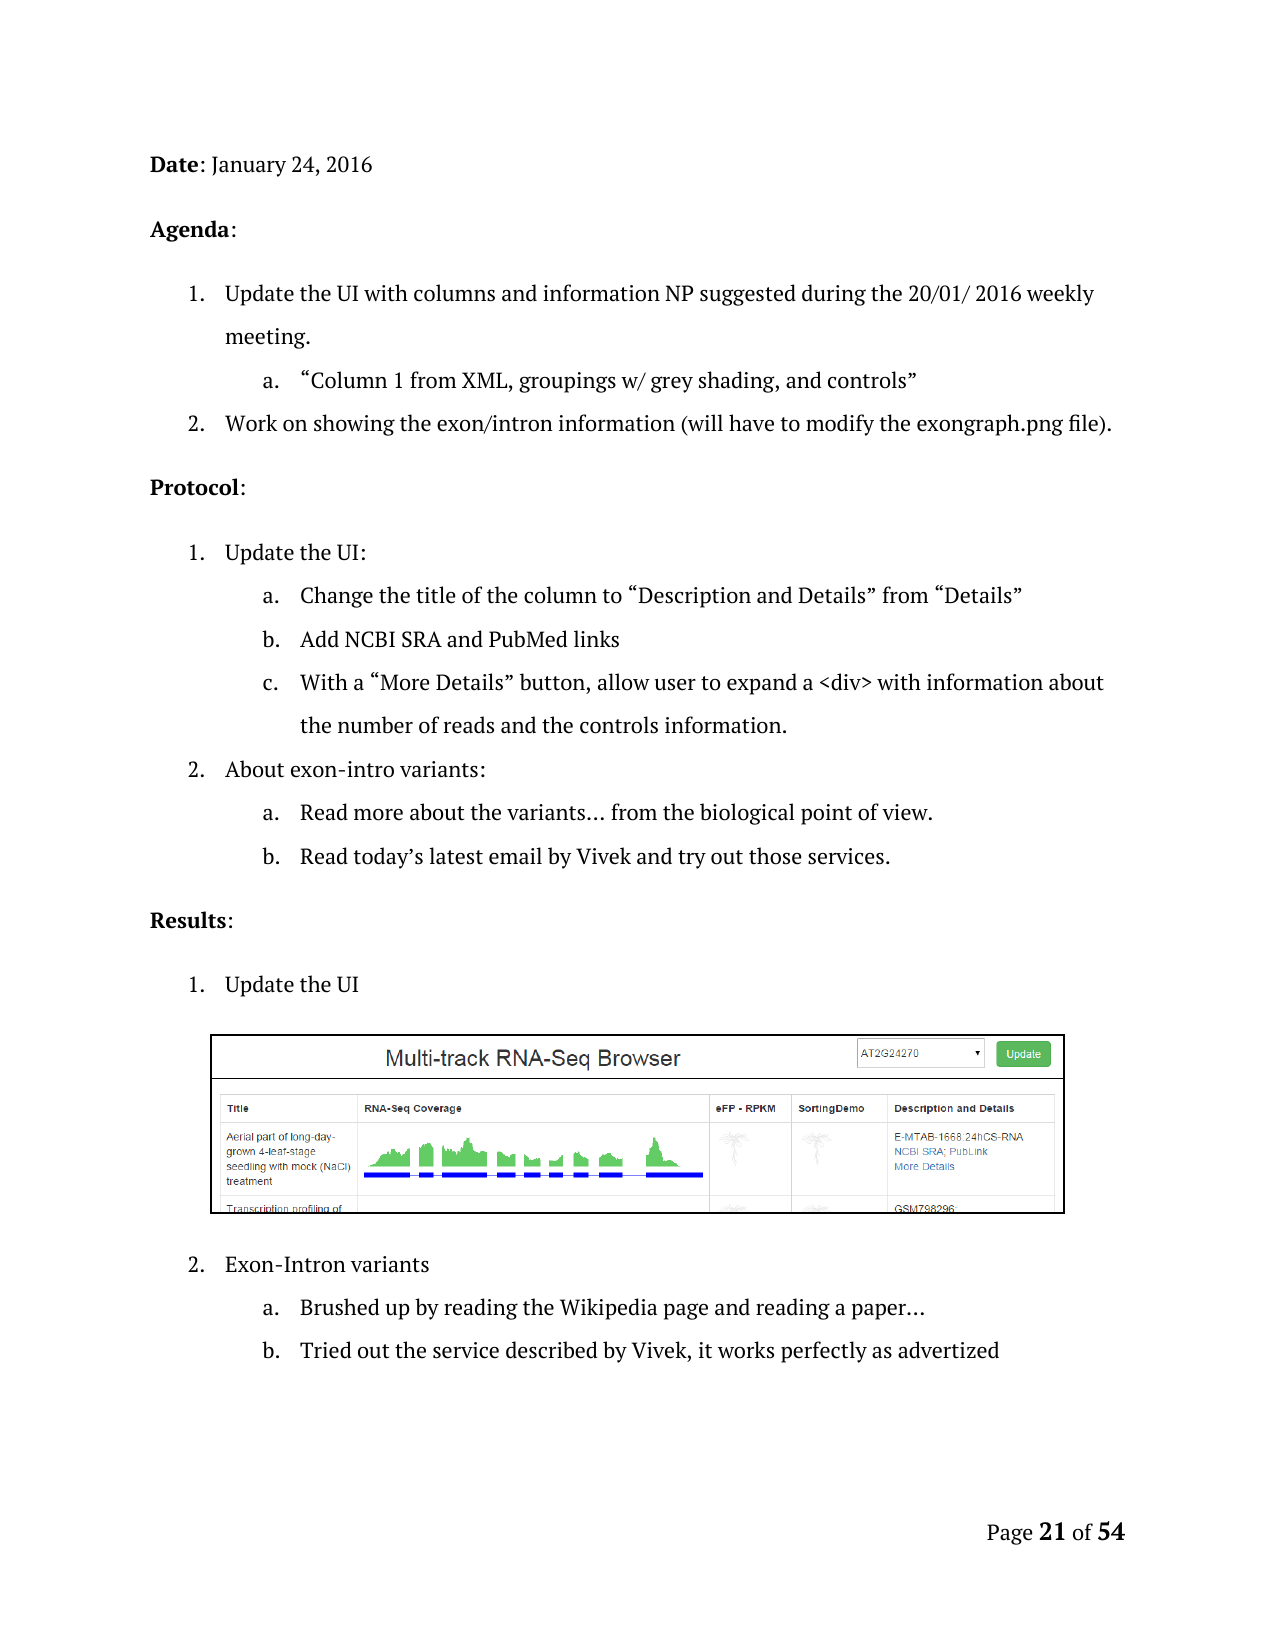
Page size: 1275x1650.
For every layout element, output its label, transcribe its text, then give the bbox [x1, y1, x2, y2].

list Work on showing the exon/intron information (will have to modify the exongraph.png file). [187, 409, 1125, 438]
list Read today’s latest email by Vivek and try out those services. [262, 841, 1125, 870]
list Add NCBI SRA and PubMed links [262, 624, 1125, 653]
text Results: [150, 906, 1125, 935]
list “Column 1 from XML, groupings w/ grey shading, and controls” [262, 365, 1125, 394]
list Tried out the service described by Vivek, it works perfectly as advertized [262, 1336, 1125, 1365]
picture [212, 1036, 1063, 1212]
text Date: January 24, 2016 [150, 150, 1125, 179]
text Agenda: [150, 214, 1125, 243]
list Read more about the variants… from the biological point of view. [262, 798, 1125, 827]
text Protocol: [150, 473, 1125, 502]
list Brushed up by reading the Wikipedia page and reading a paper… [262, 1293, 1125, 1322]
list Update the UI with columns and information NP suggested during the 20/01/ 2016 weekly meeting. [187, 278, 1125, 351]
list With a “More Details” button, allow user to expand a <div> with information about the number of reads and the controls information. [262, 668, 1125, 740]
list Change the title of the column to “Description and Details” from “Details” [262, 581, 1125, 610]
list Update the UI: [187, 537, 1125, 566]
list About exon-intro variants: [187, 754, 1125, 783]
list Update the UI [187, 970, 1125, 999]
list Exon-Intron variants [187, 1249, 1125, 1278]
